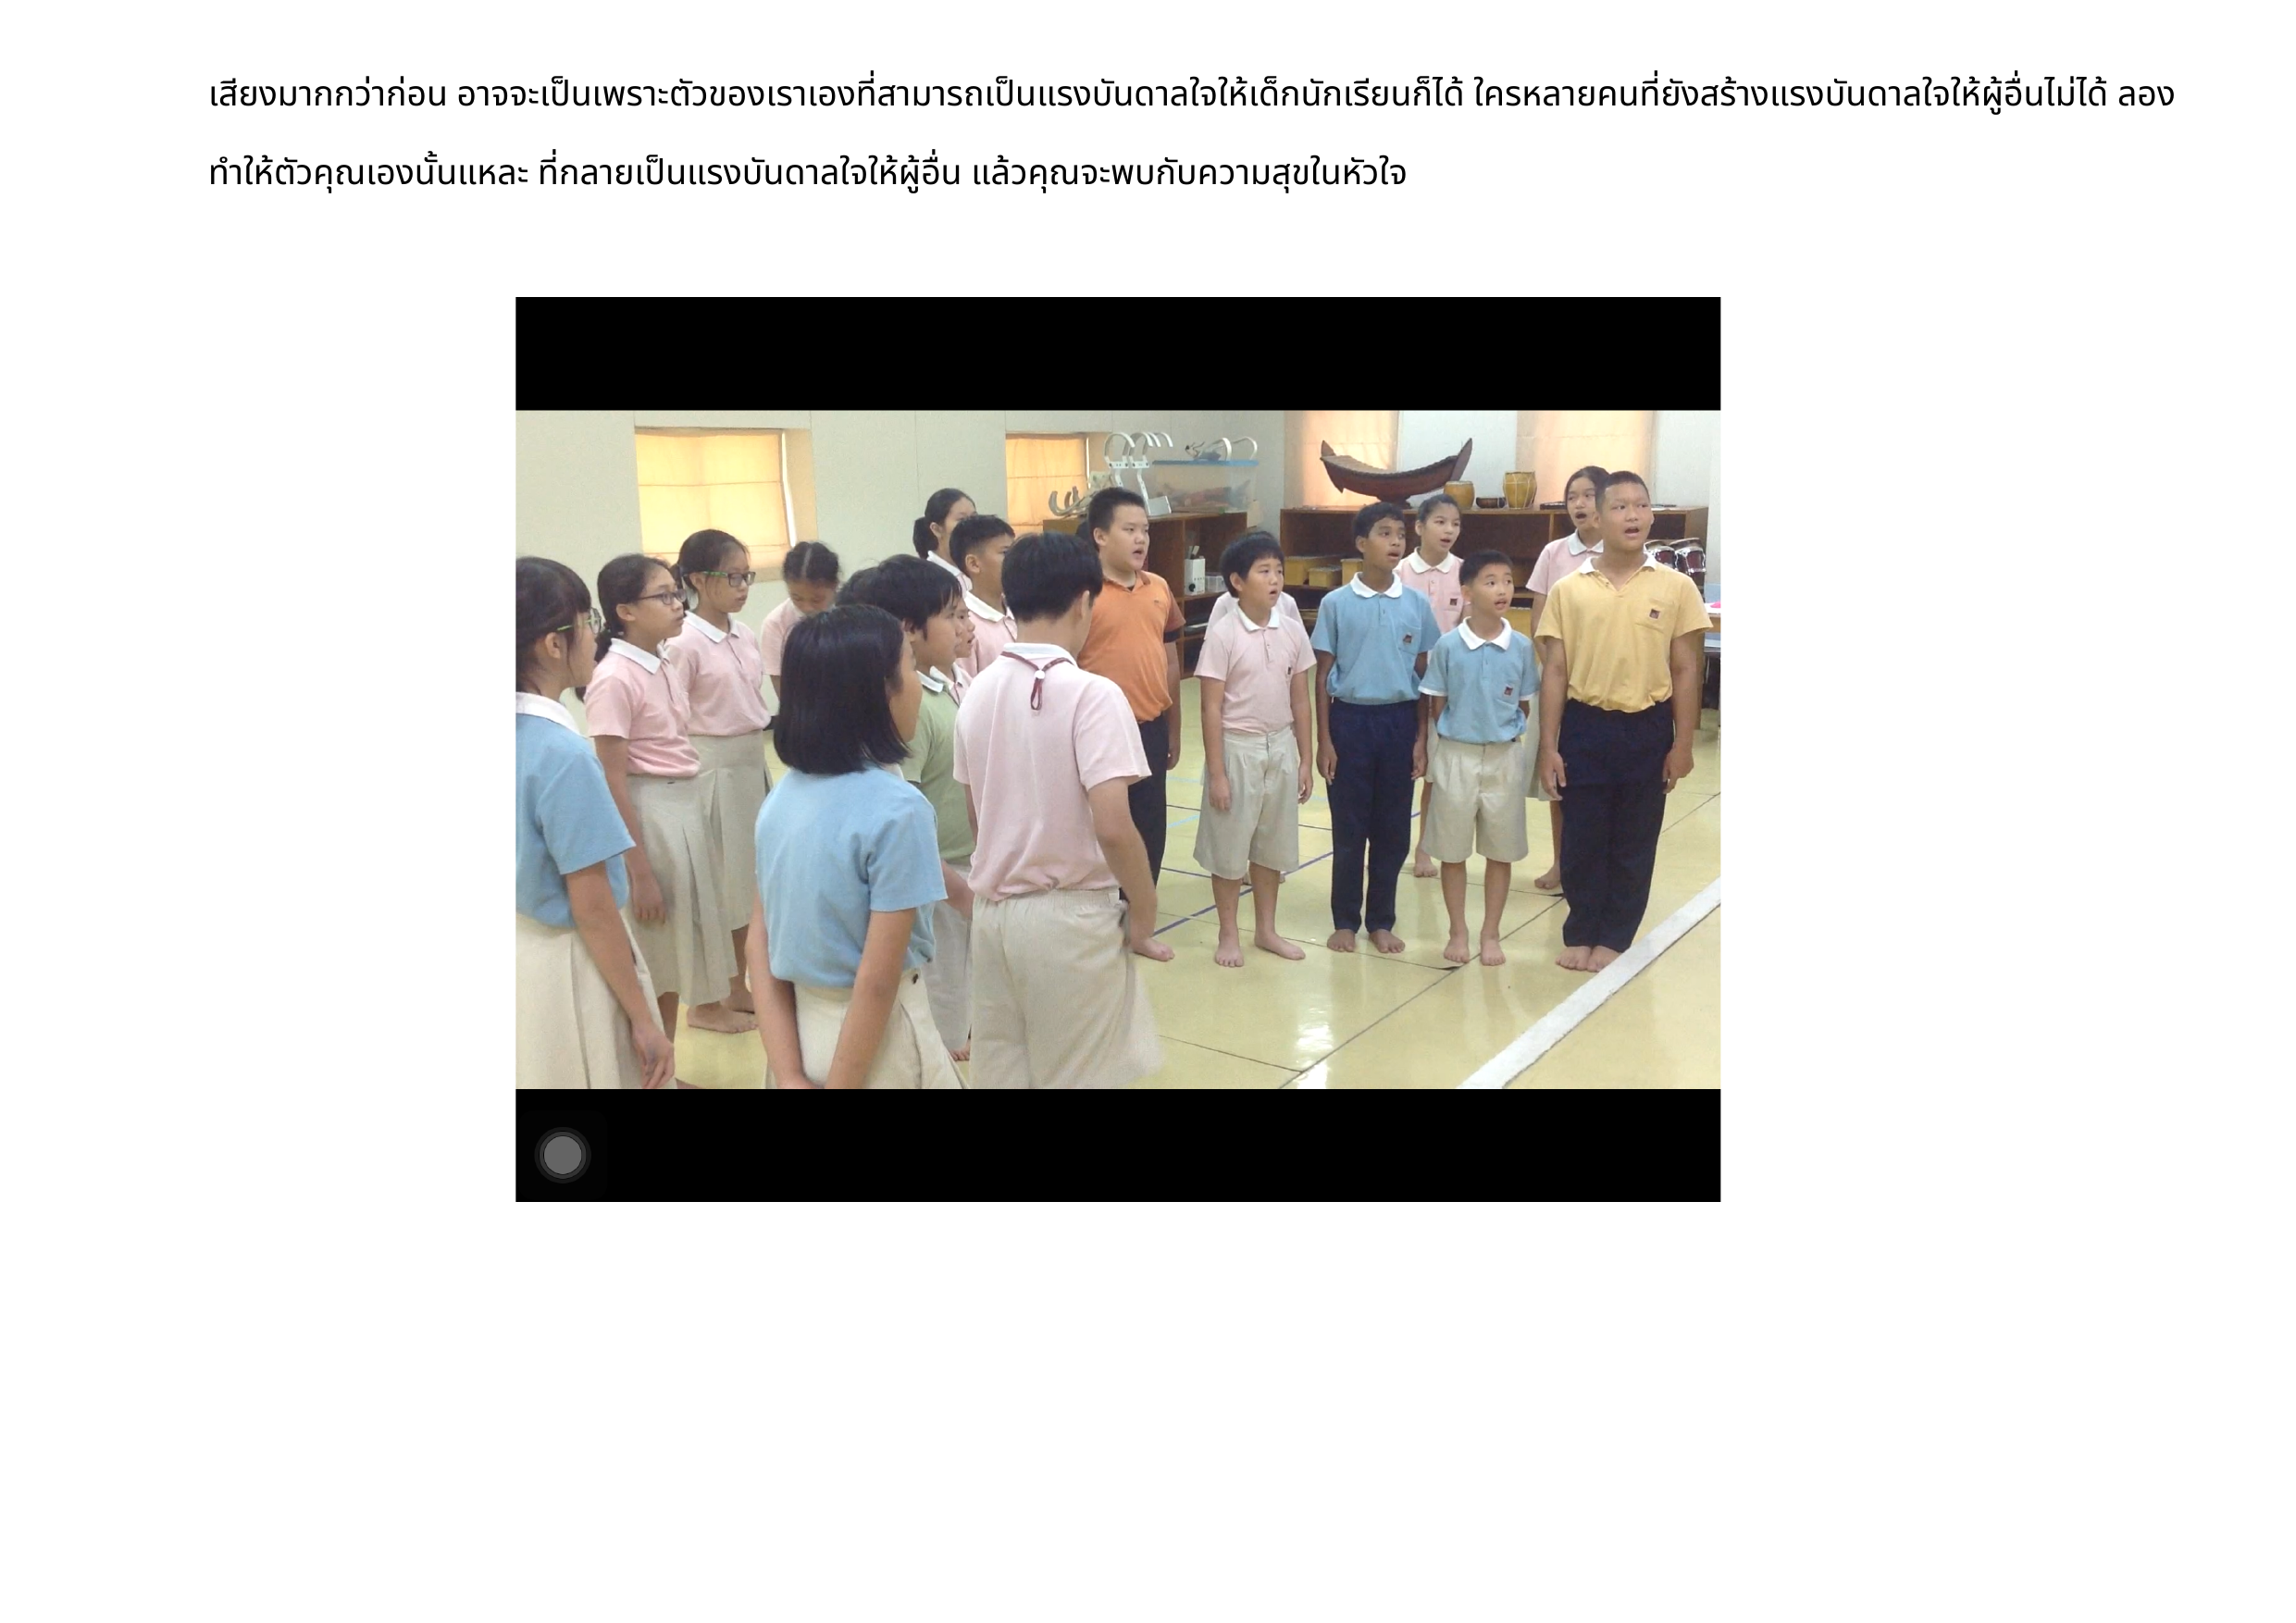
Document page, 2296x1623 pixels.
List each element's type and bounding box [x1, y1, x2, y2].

text [208, 69, 2226, 201]
picture [515, 297, 1721, 1202]
